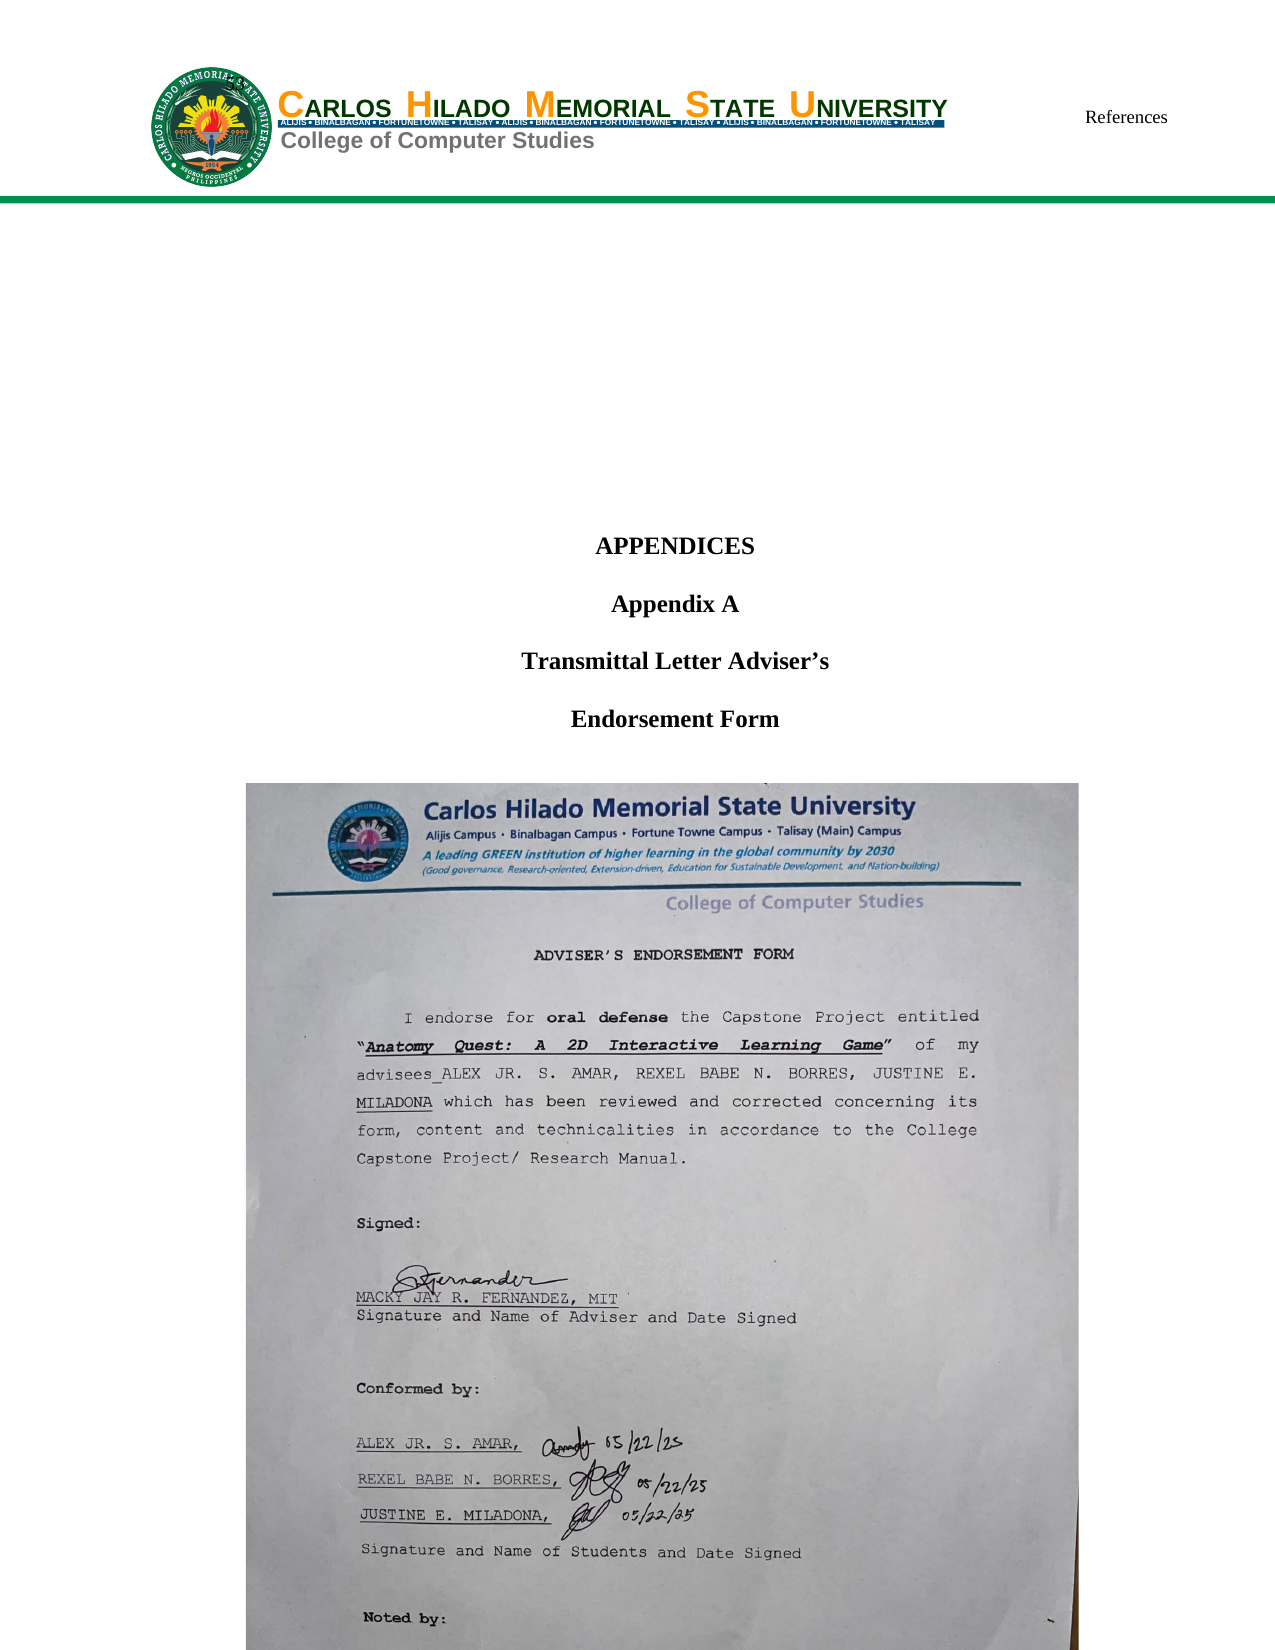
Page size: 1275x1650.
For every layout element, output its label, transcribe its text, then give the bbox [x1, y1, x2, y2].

picture [245, 783, 1079, 1650]
list Transmittal Letter Adviser’s [225, 646, 1125, 675]
picture [151, 67, 272, 187]
list APPENDICES [225, 531, 1125, 560]
list Endorsement Form [225, 704, 1125, 732]
list Appendix A [225, 589, 1125, 617]
